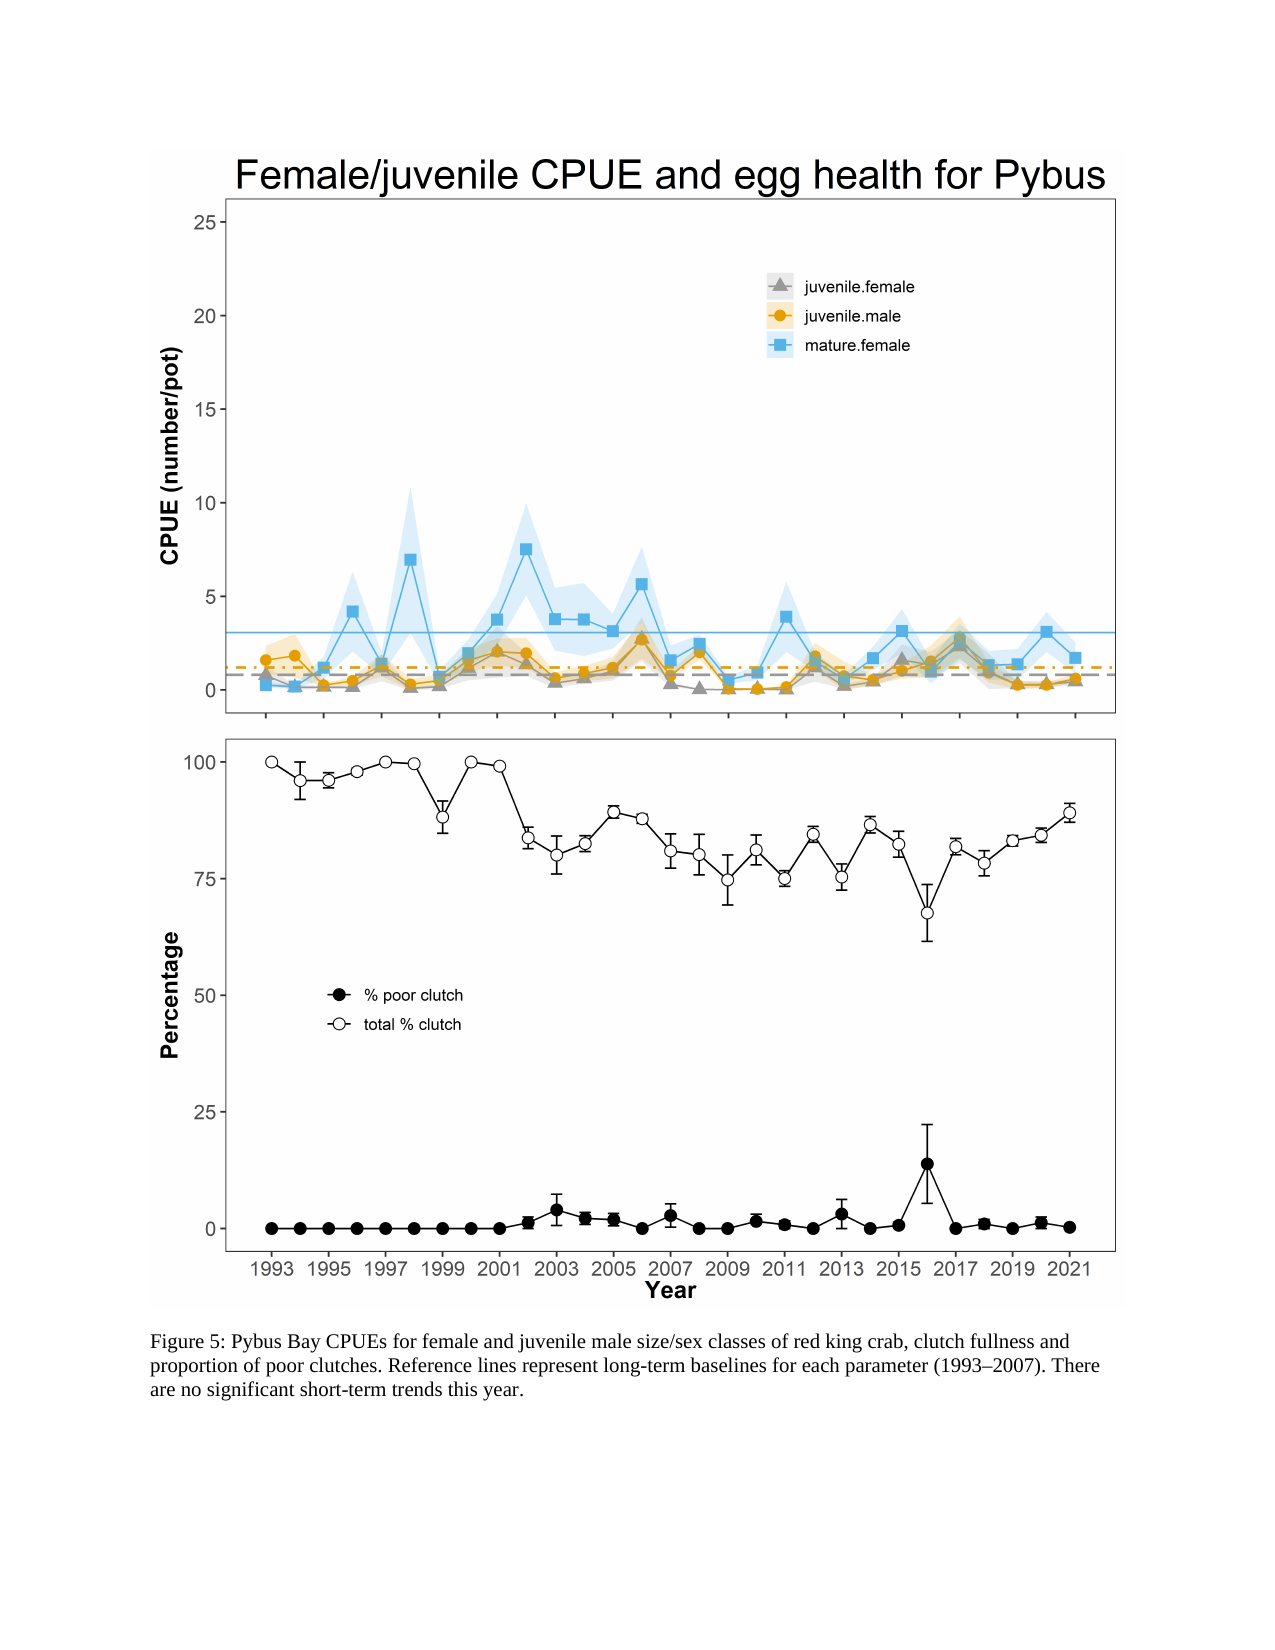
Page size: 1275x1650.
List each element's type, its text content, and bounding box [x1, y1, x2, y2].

text Figure 5: Pybus Bay CPUEs for female and juvenile male size/sex classes of red king crab, clutch fullness and proportion of poor clutches. Reference lines represent long-term baselines for each parameter (1993–2007). There are no significant short-term trends this year. [150, 1329, 1125, 1401]
picture [150, 150, 1125, 1308]
